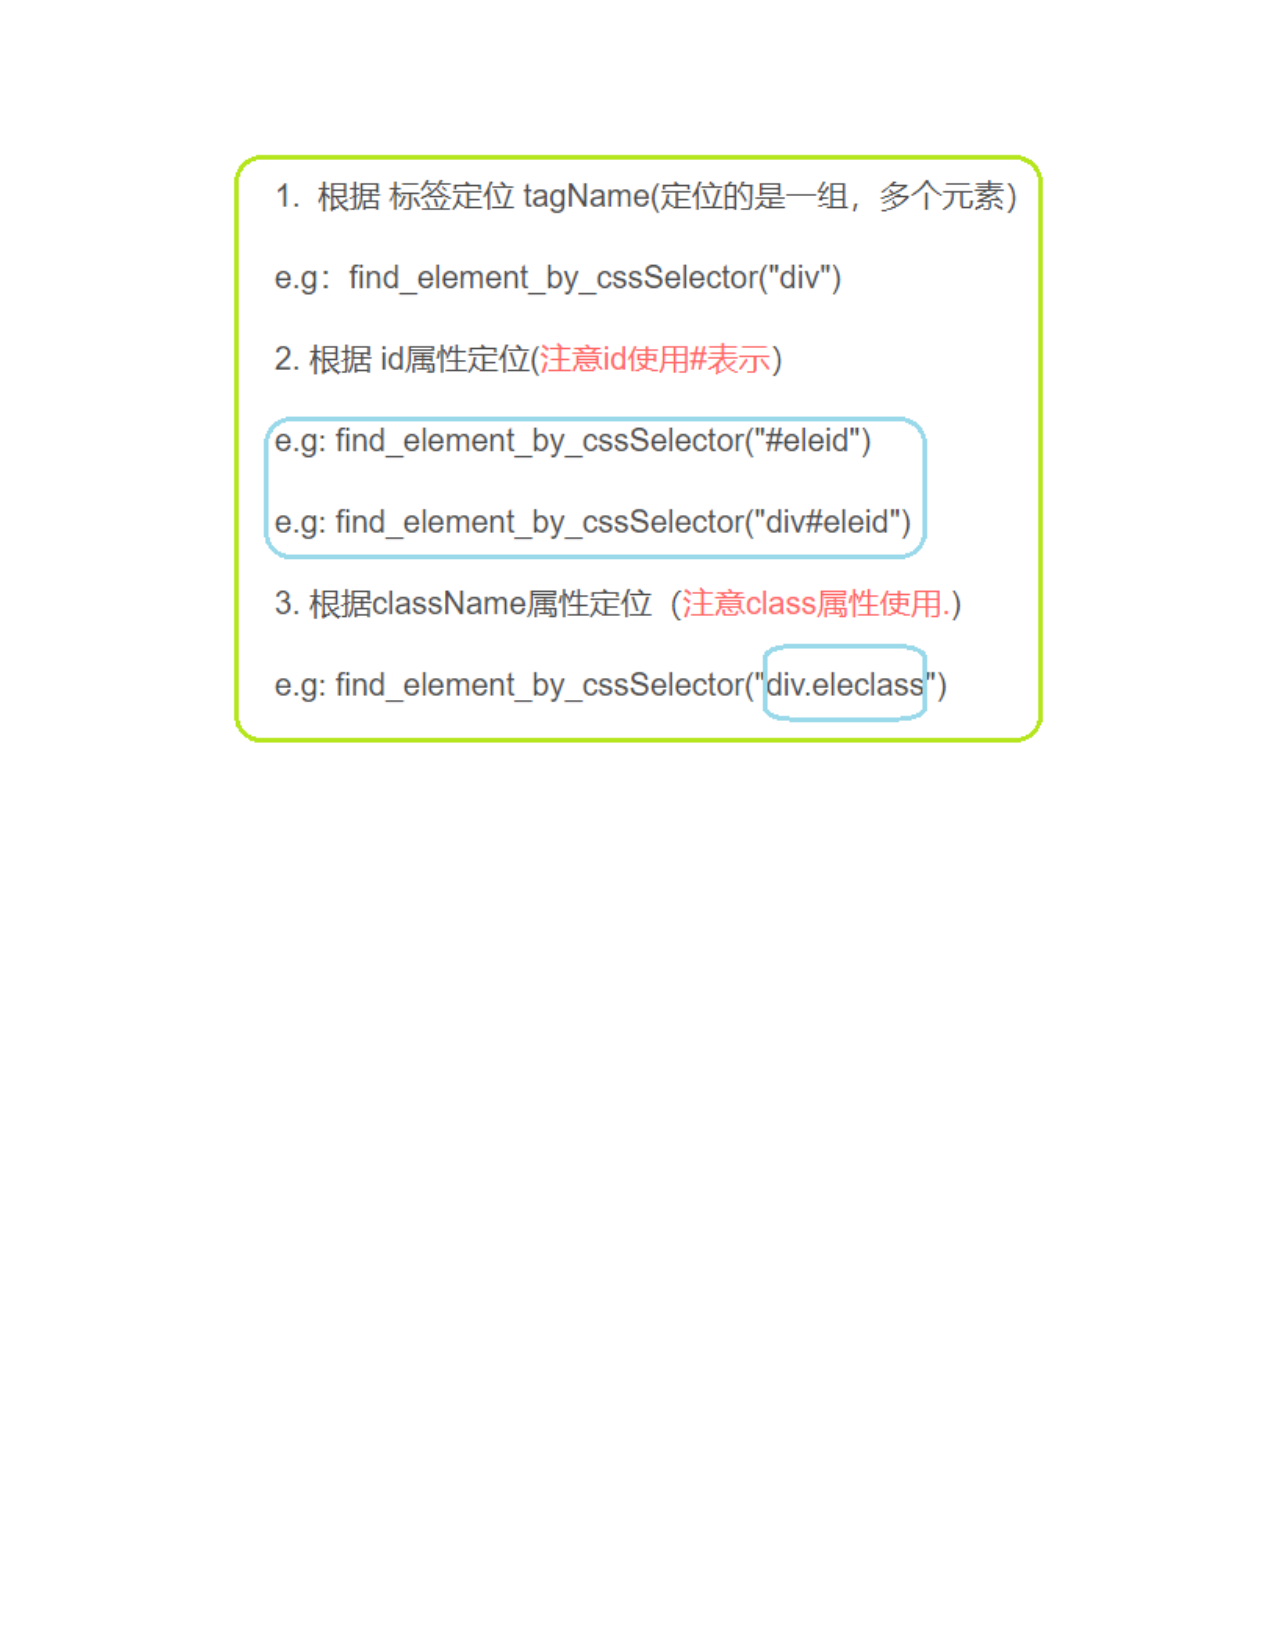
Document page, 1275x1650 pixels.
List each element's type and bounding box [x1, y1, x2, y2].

picture [225, 150, 1050, 746]
